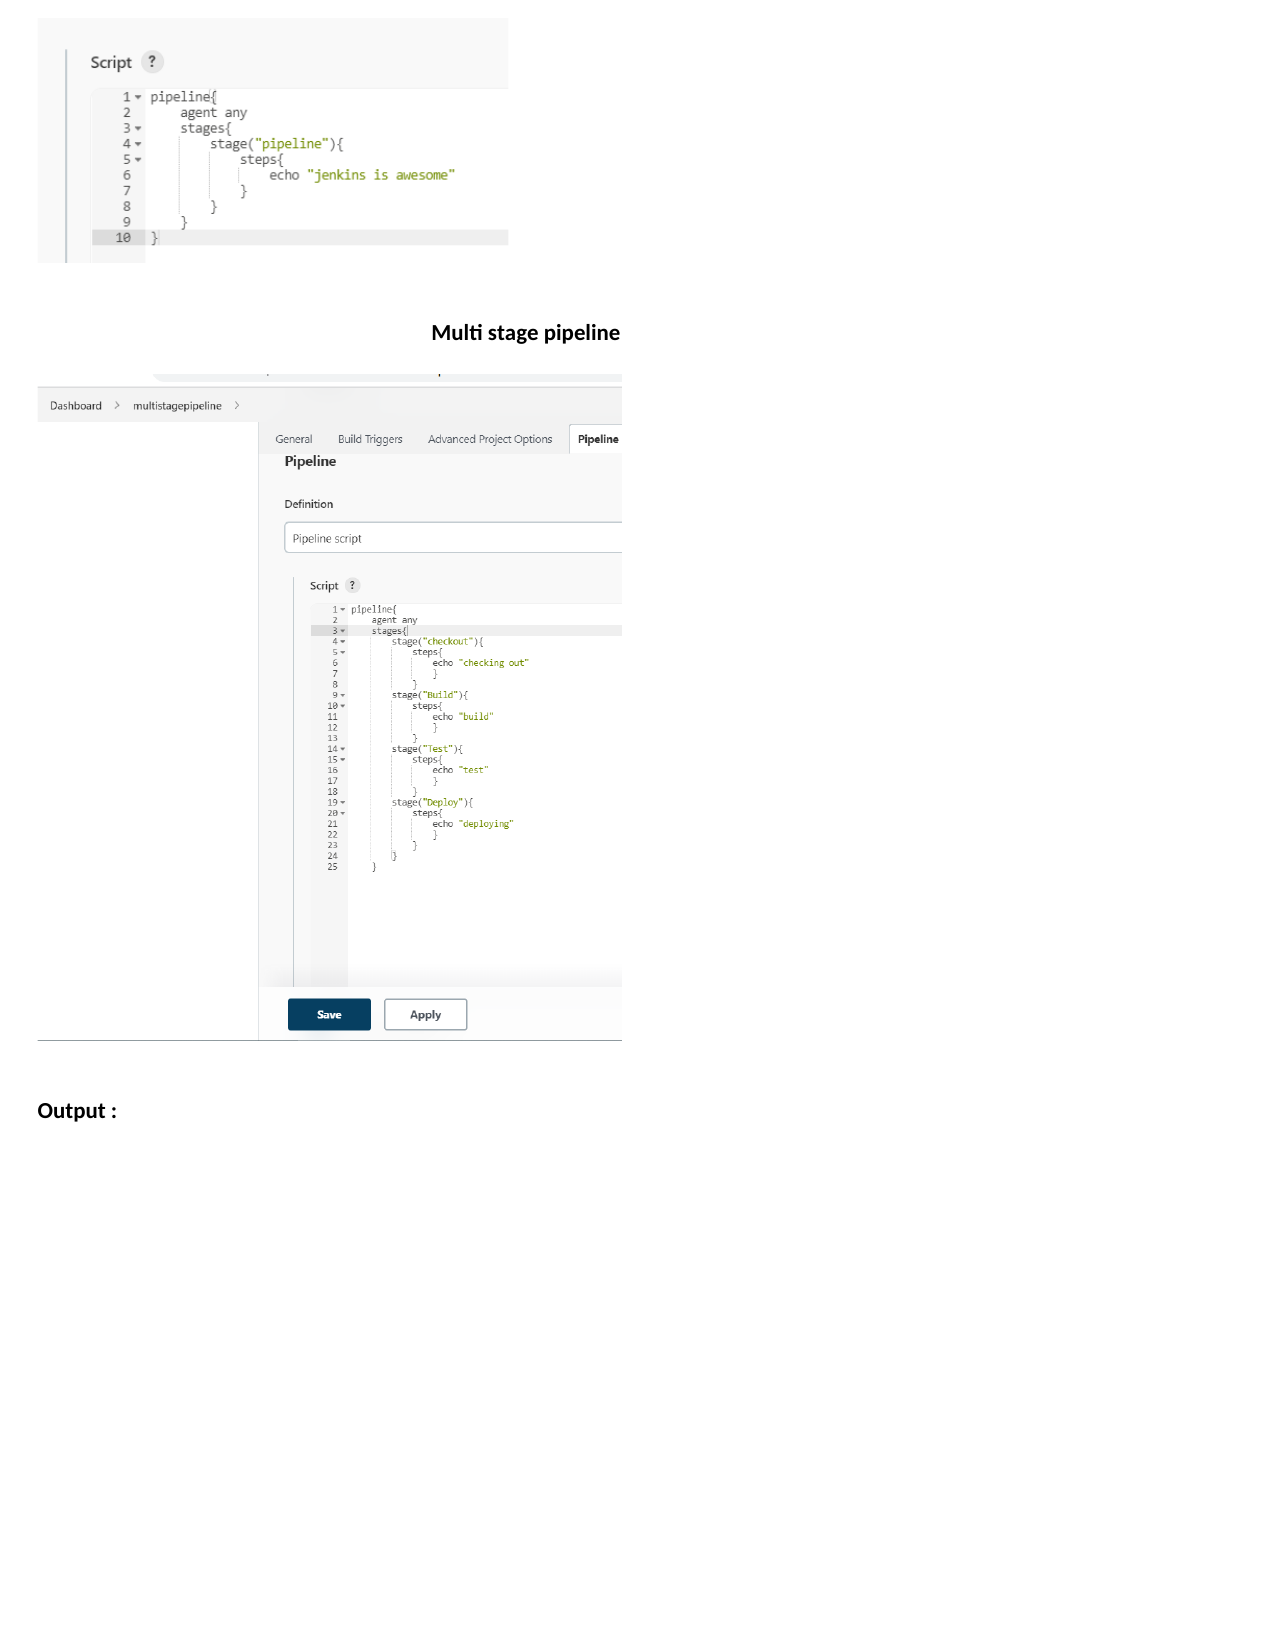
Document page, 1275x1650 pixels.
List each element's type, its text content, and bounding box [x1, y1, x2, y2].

text Output : [37, 1096, 1228, 1124]
text Multi stage pipeline [431, 318, 1228, 347]
picture [37, 374, 622, 1041]
picture [37, 18, 509, 263]
